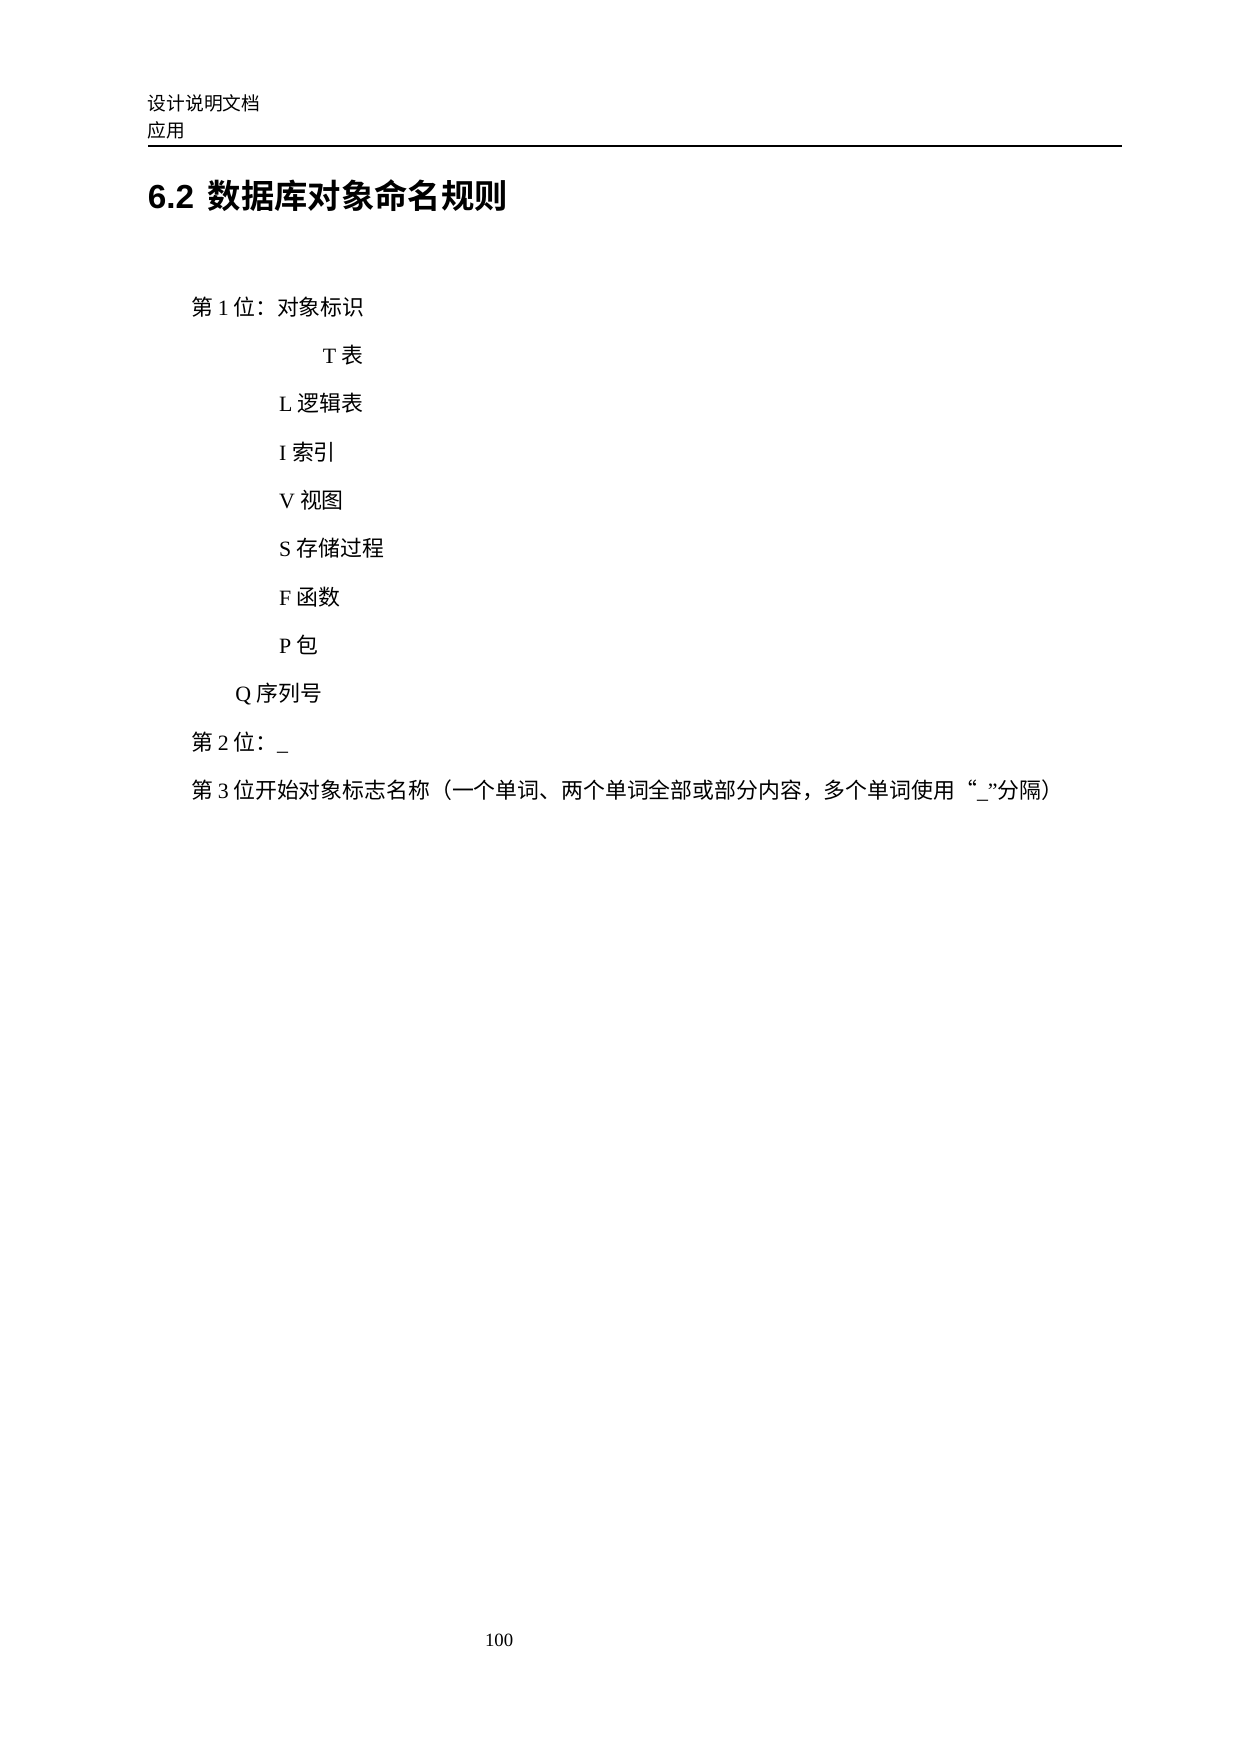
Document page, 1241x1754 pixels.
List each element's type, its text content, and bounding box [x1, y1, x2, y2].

text S 存储过程 [148, 531, 1122, 563]
text 第1位：对象标识 [191, 289, 1122, 322]
text Q 序列号 [148, 676, 1122, 708]
text T 表 [148, 337, 1122, 370]
text L 逻辑表 [148, 386, 1122, 418]
text I 索引 [148, 434, 1122, 467]
text P 包 [148, 627, 1122, 660]
text F 函数 [148, 579, 1122, 612]
subtitle 数据库对象命名规则 [148, 162, 1122, 227]
text 第3位开始对象标志名称（一个单词、两个单词全部或部分内容，多个单词使用“_”分隔） [148, 772, 1122, 805]
text 第2位：_ [148, 724, 1122, 757]
text V 视图 [148, 482, 1122, 515]
